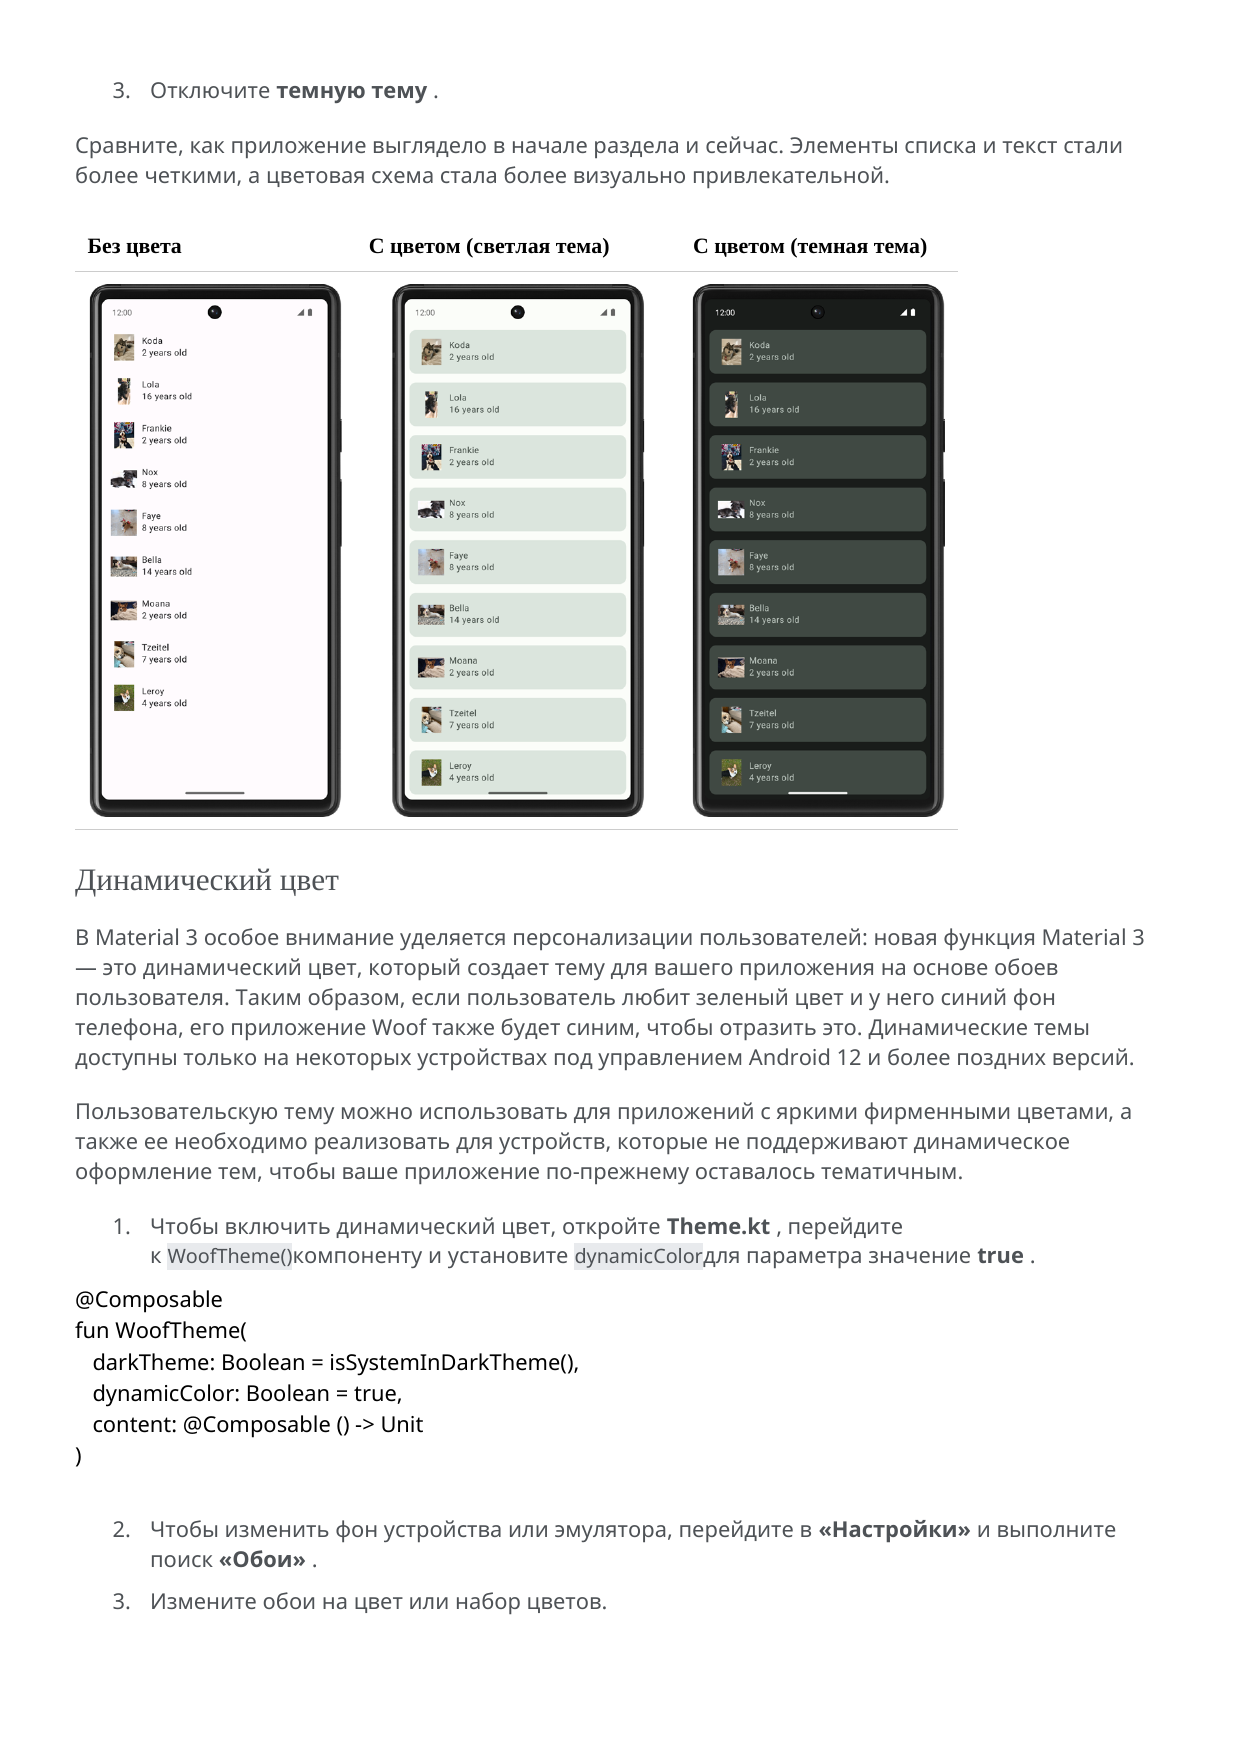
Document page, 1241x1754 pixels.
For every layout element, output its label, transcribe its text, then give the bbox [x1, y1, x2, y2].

text Пользовательскую тему можно использовать для приложений с яркими фирменными цветами, а также ее необходимо реализовать для устройств, которые не поддерживают динамическое оформление тем, чтобы ваше приложение по-прежнему оставалось тематичным. [75, 1096, 1165, 1186]
text Сравните, как приложение выглядело в начале раздела и сейчас. Элементы списка и текст стали более четкими, а цветовая схема стала более визуально привлекательной. [75, 130, 1165, 189]
text @Composable fun WoofTheme( darkTheme: Boolean = isSystemInDarkTheme(), dynamicColor: Boolean = true, content: @Composable () -> Unit ) [75, 1283, 1165, 1502]
table_cell [75, 272, 356, 829]
list Отключите темную тему . [112, 75, 1165, 105]
table_cell [680, 272, 957, 829]
table_cell [356, 272, 680, 829]
table_header С цветом (темная тема) [680, 214, 957, 271]
list Чтобы включить динамический цвет, откройте Theme.kt , перейдите к WoofTheme()компоненту и установите dynamicColorдля параметра значение true . [112, 1211, 1165, 1270]
table_header Без цвета [75, 214, 356, 271]
text Динамический цвет [75, 861, 1165, 897]
list Чтобы изменить фон устройства или эмулятора, перейдите в «Настройки» и выполните поиск «Обои» . [112, 1514, 1165, 1574]
list Измените обои на цвет или набор цветов. [112, 1586, 1165, 1616]
text В Material 3 особое внимание уделяется персонализации пользователей: новая функция Material 3 — это динамический цвет, который создает тему для вашего приложения на основе обоев пользователя. Таким образом, если пользователь любит зеленый цвет и у него синий фон телефона, его приложение Woof также будет синим, чтобы отразить это. Динамические темы доступны только на некоторых устройствах под управлением Android 12 и более поздних версий. [75, 922, 1165, 1071]
table_header С цветом (светлая тема) [356, 214, 680, 271]
picture [89, 284, 342, 817]
picture [692, 284, 945, 817]
picture [392, 284, 645, 817]
